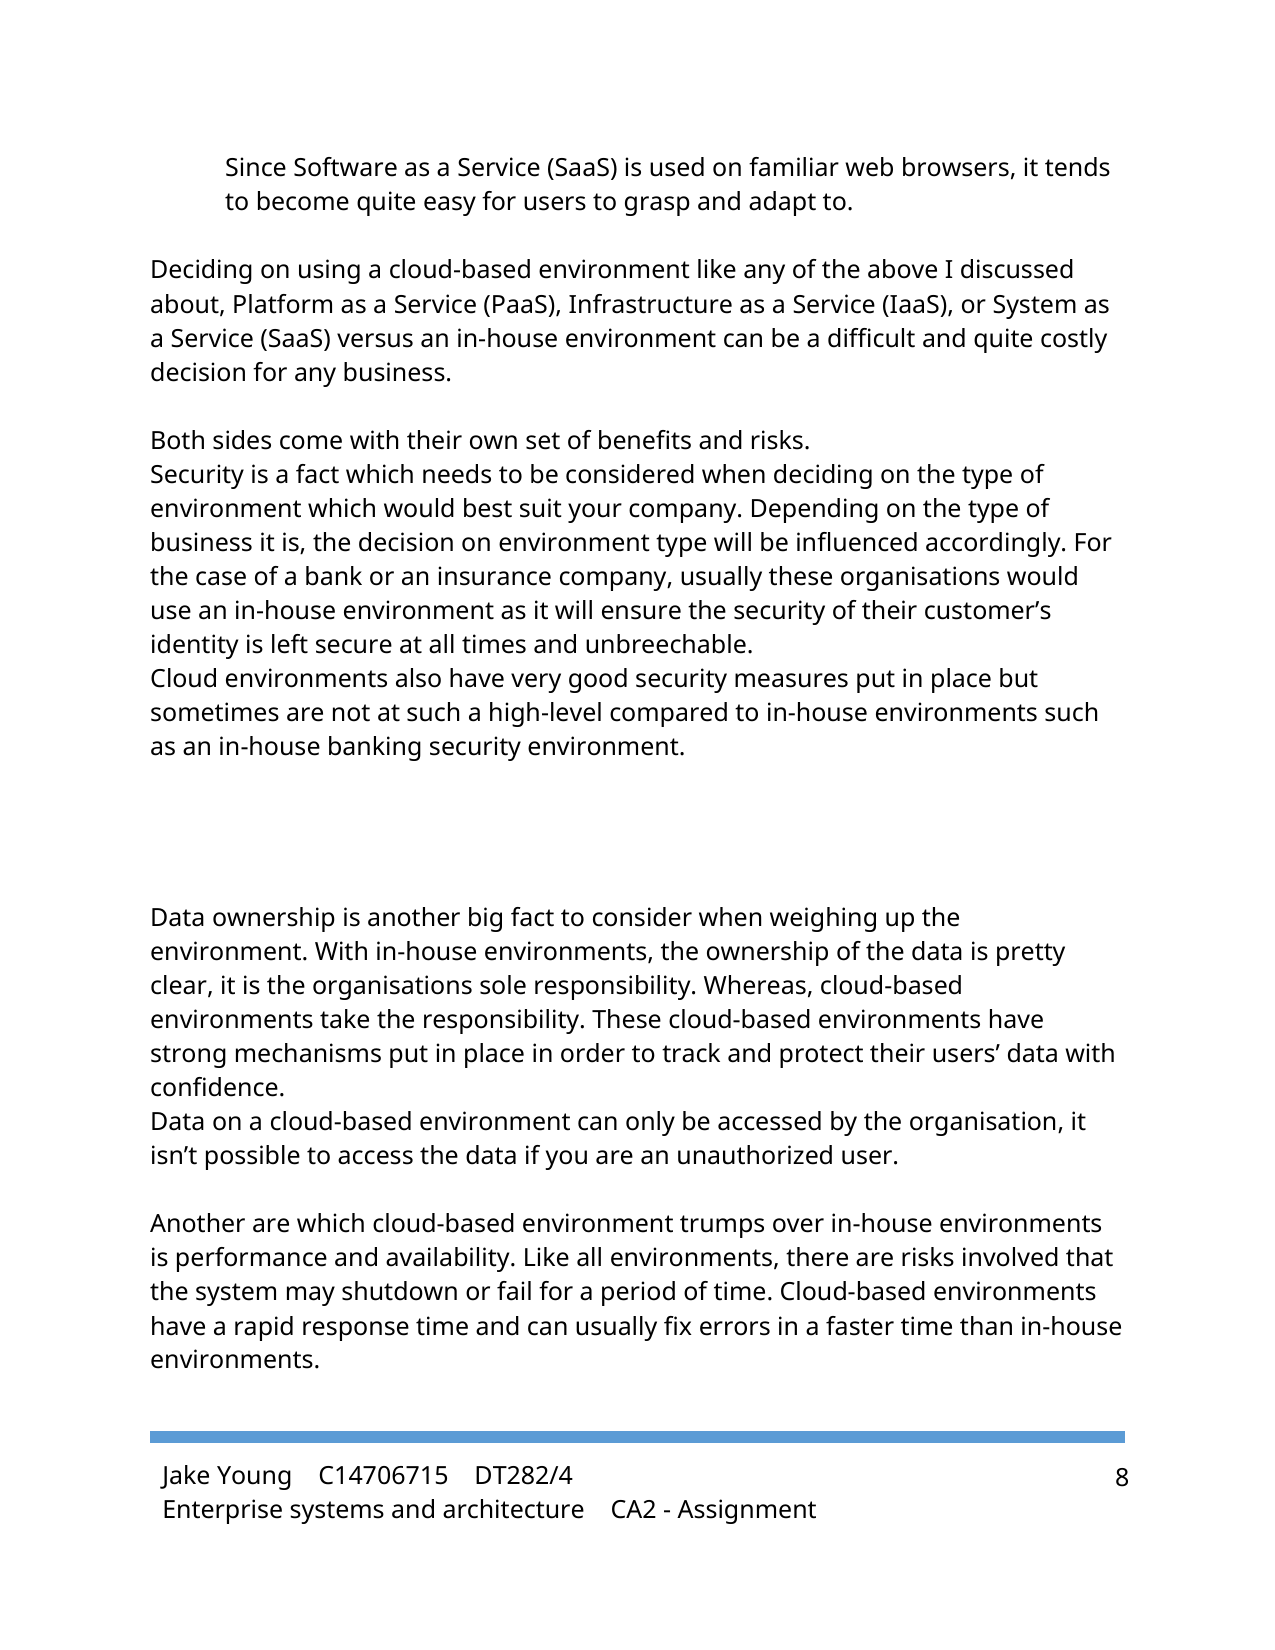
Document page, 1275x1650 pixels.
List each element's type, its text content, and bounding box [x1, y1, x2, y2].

text Deciding on using a cloud-based environment like any of the above I discussed about, Platform as a Service (PaaS), Infrastructure as a Service (IaaS), or System as a Service (SaaS) versus an in-house environment can be a difficult and quite costly decision for any business. [150, 252, 1125, 388]
list Since Software as a Service (SaaS) is used on familiar web browsers, it tends to become quite easy for users to grasp and adapt to. [225, 150, 1125, 218]
text Data ownership is another big fact to consider when weighing up the environment. With in-house environments, the ownership of the data is pretty clear, it is the organisations sole responsibility. Whereas, cloud-based environments take the responsibility. These cloud-based environments have strong mechanisms put in place in order to track and protect their users’ data with confidence. [150, 899, 1125, 1104]
text Both sides come with their own set of benefits and risks. [150, 422, 1125, 457]
text Cloud environments also have very good security measures put in place but sometimes are not at such a high-level compared to in-house environments such as an in-house banking security environment. [150, 661, 1125, 763]
text Another are which cloud-based environment trumps over in-house environments is performance and availability. Like all environments, there are risks involved that the system may shutdown or fail for a period of time. Cloud-based environments have a rapid response time and can usually fix errors in a faster time than in-house environments. [150, 1206, 1125, 1376]
text Data on a cloud-based environment can only be accessed by the organisation, it isn’t possible to access the data if you are an unauthorized user. [150, 1104, 1125, 1172]
text Security is a fact which needs to be considered when deciding on the type of environment which would best suit your company. Depending on the type of business it is, the decision on environment type will be influenced accordingly. For the case of a bank or an insurance company, usually these organisations would use an in-house environment as it will ensure the security of their customer’s identity is left secure at all times and unbreechable. [150, 457, 1125, 661]
